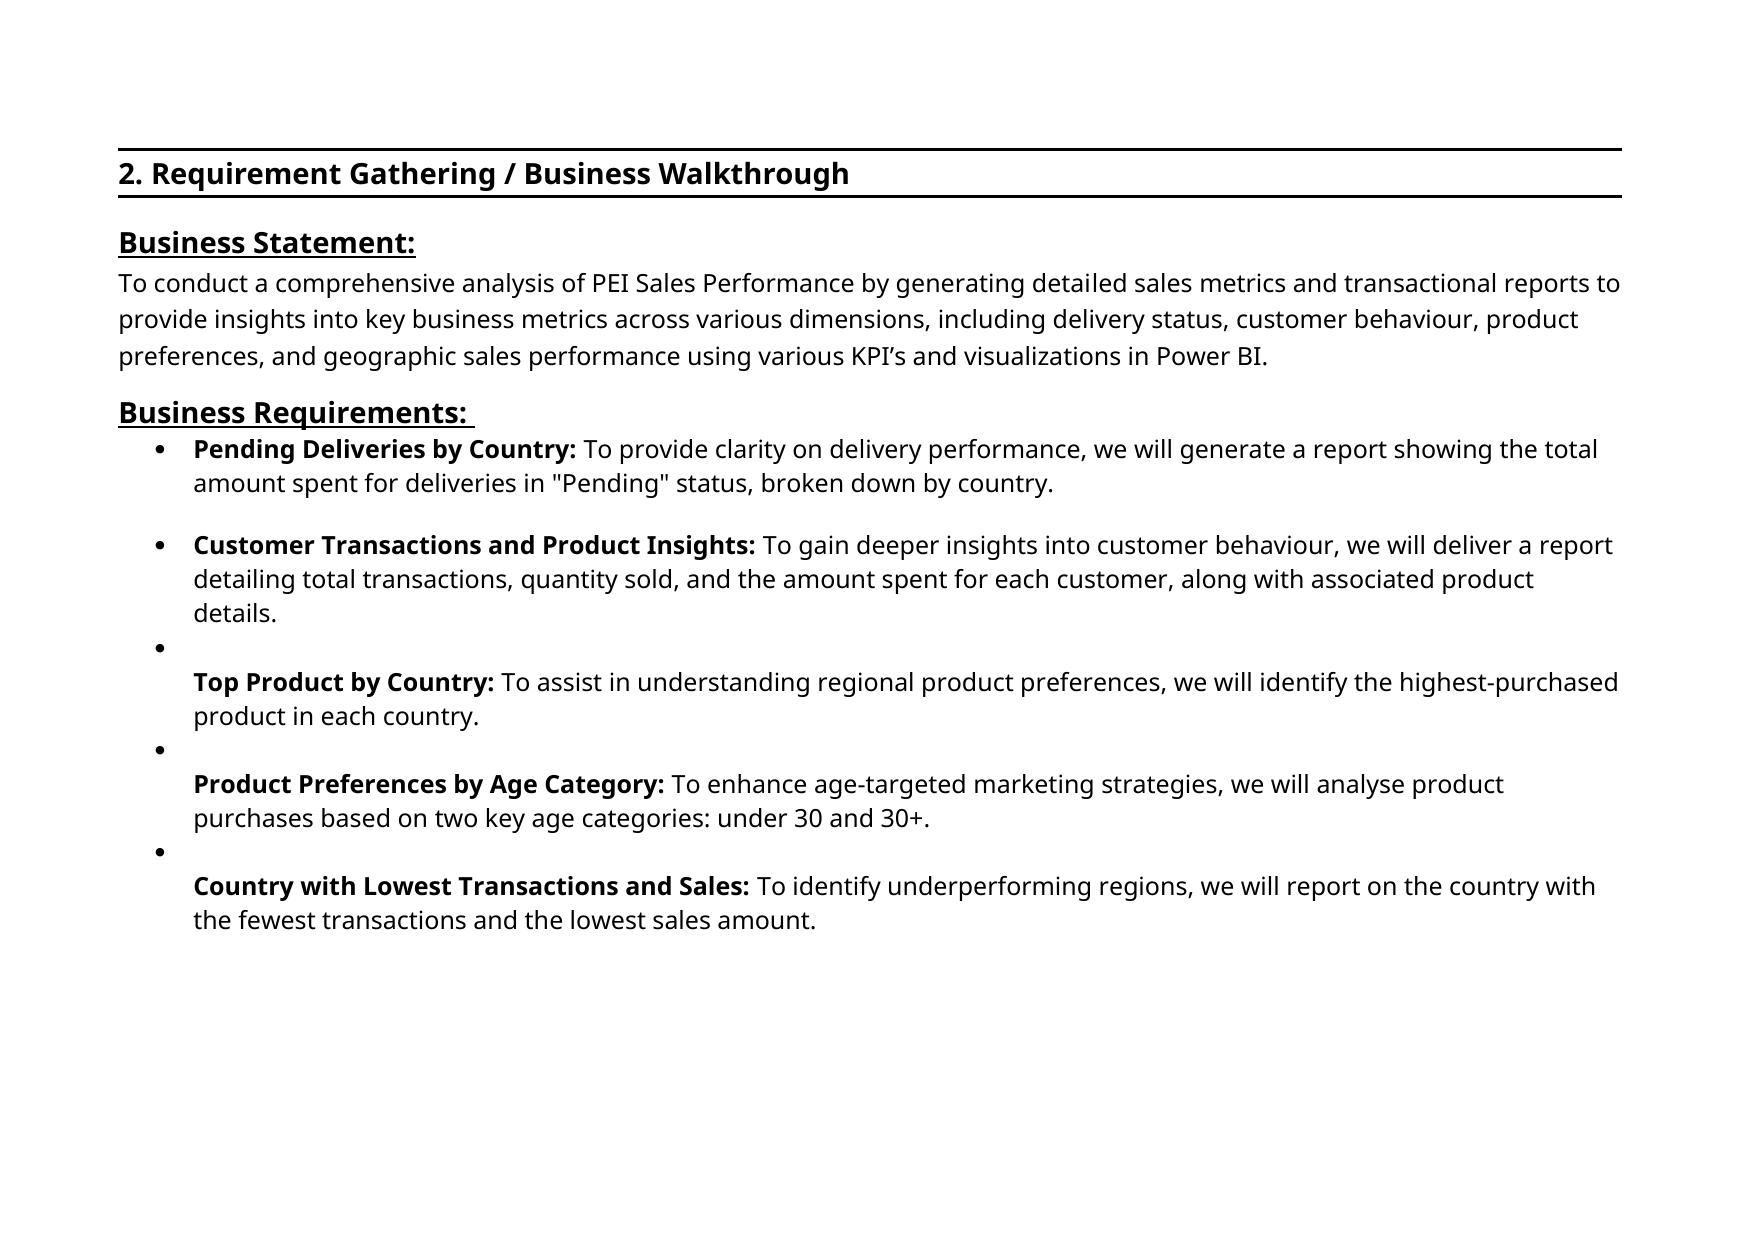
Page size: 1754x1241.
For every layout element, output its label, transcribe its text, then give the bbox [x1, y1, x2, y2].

list Product Preferences by Age Category: To enhance age-targeted marketing strategies, we will analyse product purchases based on two key age categories: under 30 and 30+. [156, 732, 1622, 834]
list Top Product by Country: To assist in understanding regional product preferences, we will identify the highest-purchased product in each country. [156, 630, 1622, 732]
text Business Statement: To conduct a comprehensive analysis of PEI Sales Performance by generating detailed sales metrics and transactional reports to provide insights into key business metrics across various dimensions, including delivery status, customer behaviour, product preferences, and geographic sales performance using various KPI’s and visualizations in Power BI. [118, 223, 1622, 373]
subtitle 2. Requirement Gathering / Business Walkthrough [118, 151, 1622, 195]
list Customer Transactions and Product Insights: To gain deeper insights into customer behaviour, we will deliver a report detailing total transactions, quantity sold, and the amount spent for each customer, along with associated product details. [156, 528, 1622, 630]
text Business Requirements: [118, 392, 1622, 432]
list Country with Lowest Transactions and Sales: To identify underperforming regions, we will report on the country with the fewest transactions and the lowest sales amount. [156, 834, 1622, 937]
list Pending Deliveries by Country: To provide clarity on delivery performance, we will generate a report showing the total amount spent for deliveries in "Pending" status, broken down by country. [156, 432, 1622, 528]
